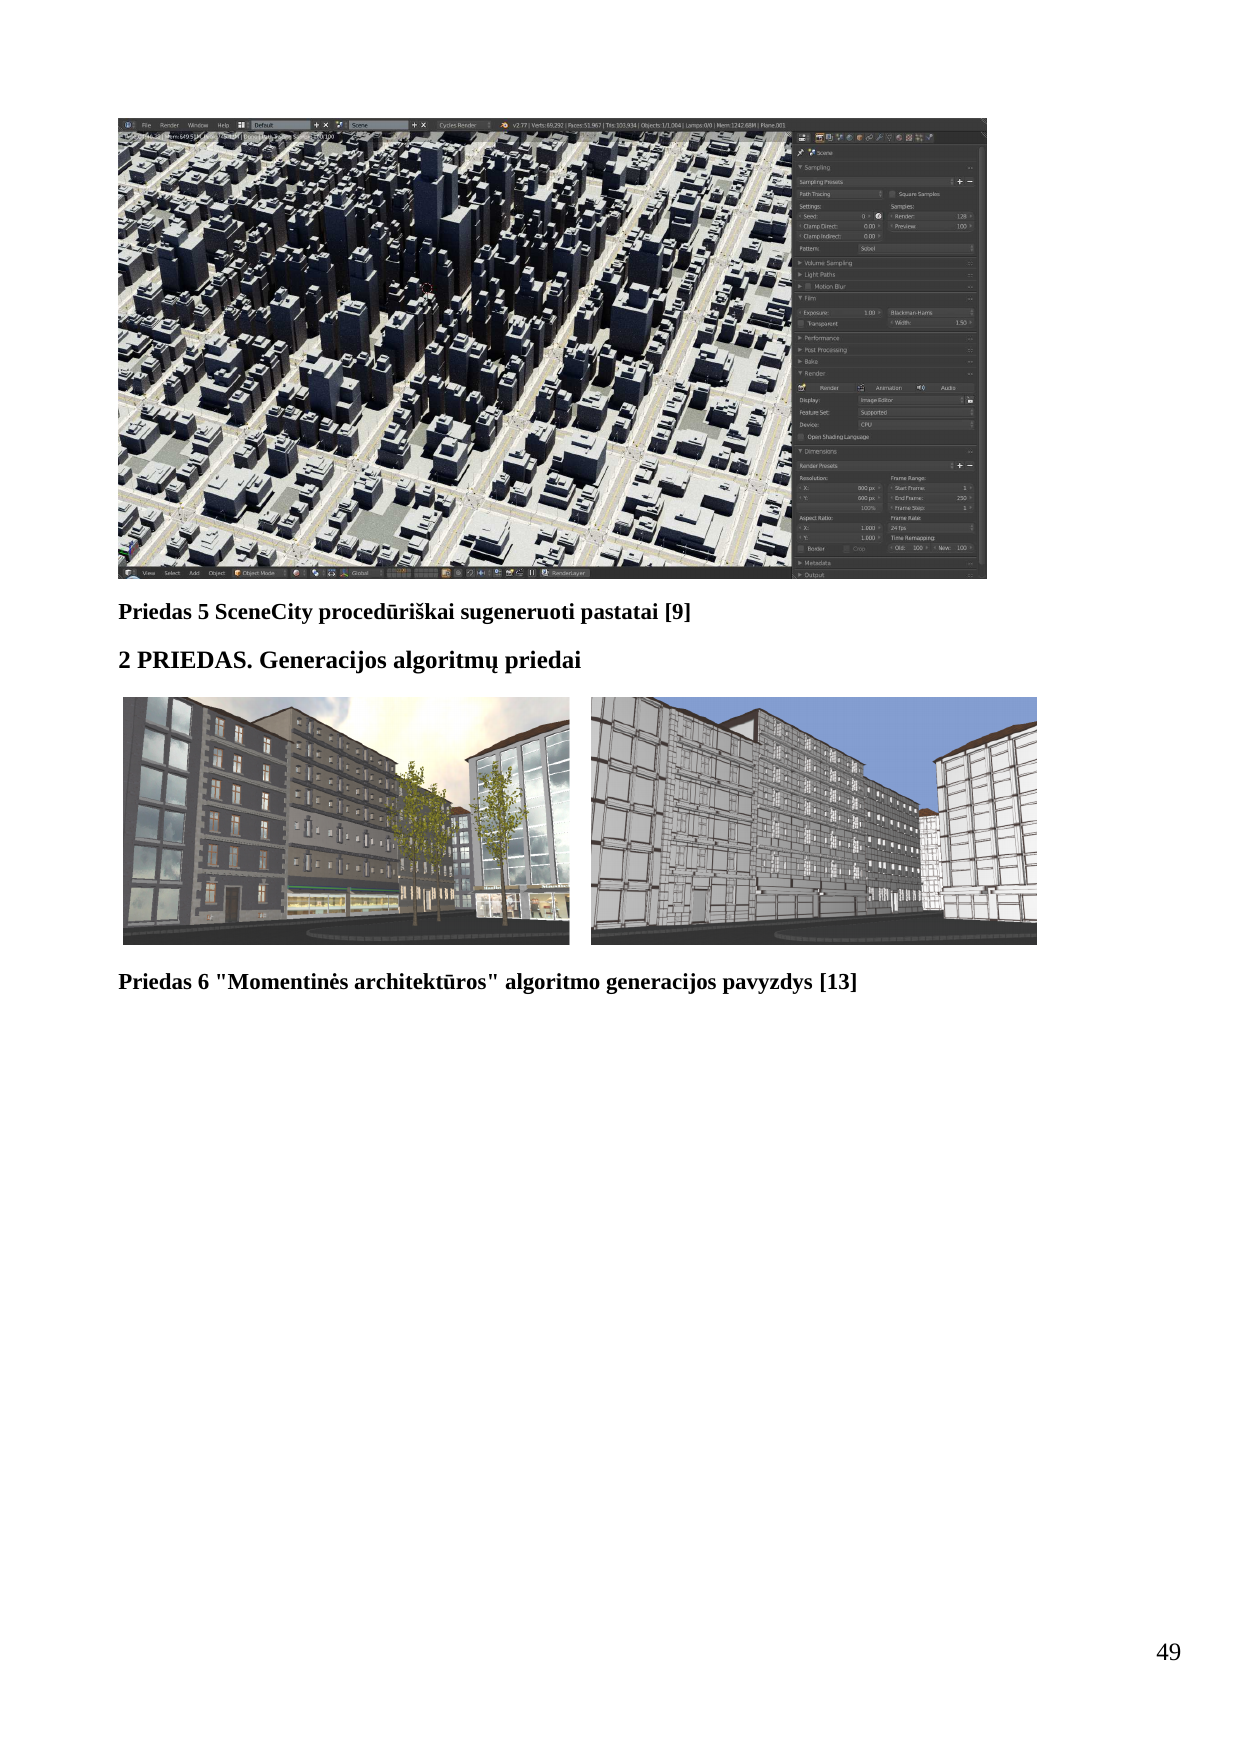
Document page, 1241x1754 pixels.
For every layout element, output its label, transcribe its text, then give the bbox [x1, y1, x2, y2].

text 2 PRIEDAS. Generacijos algoritmų priedai [118, 645, 1181, 674]
picture [118, 692, 1043, 950]
text Priedas "Momentinės architektūros" algoritmo generacijos pavyzdys [118, 968, 1181, 994]
text Priedas SceneCity procedūriškai sugeneruoti pastatai [118, 598, 1181, 624]
picture [118, 118, 987, 579]
